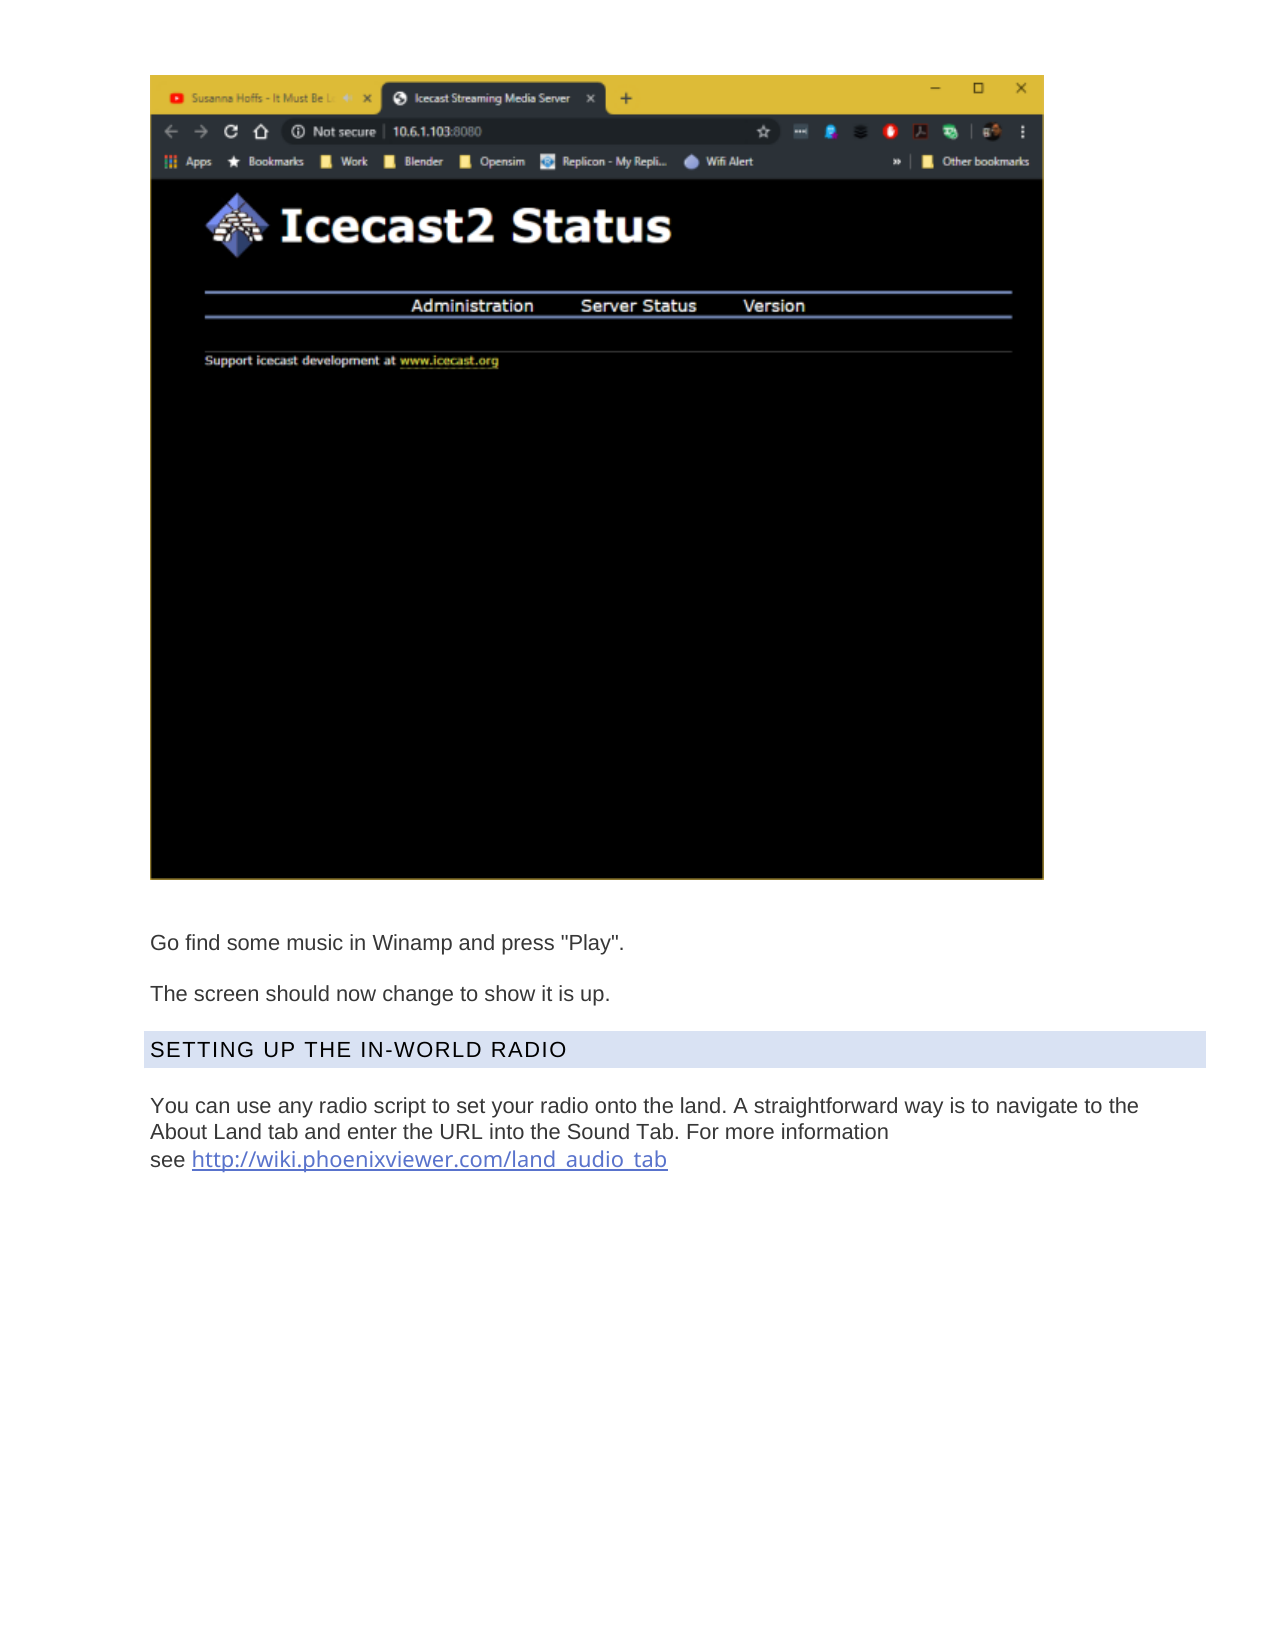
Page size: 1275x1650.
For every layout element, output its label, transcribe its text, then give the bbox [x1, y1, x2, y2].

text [150, 1093, 1200, 1199]
subtitle Setting up the in-world radio [150, 1037, 1200, 1062]
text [150, 75, 1200, 1006]
